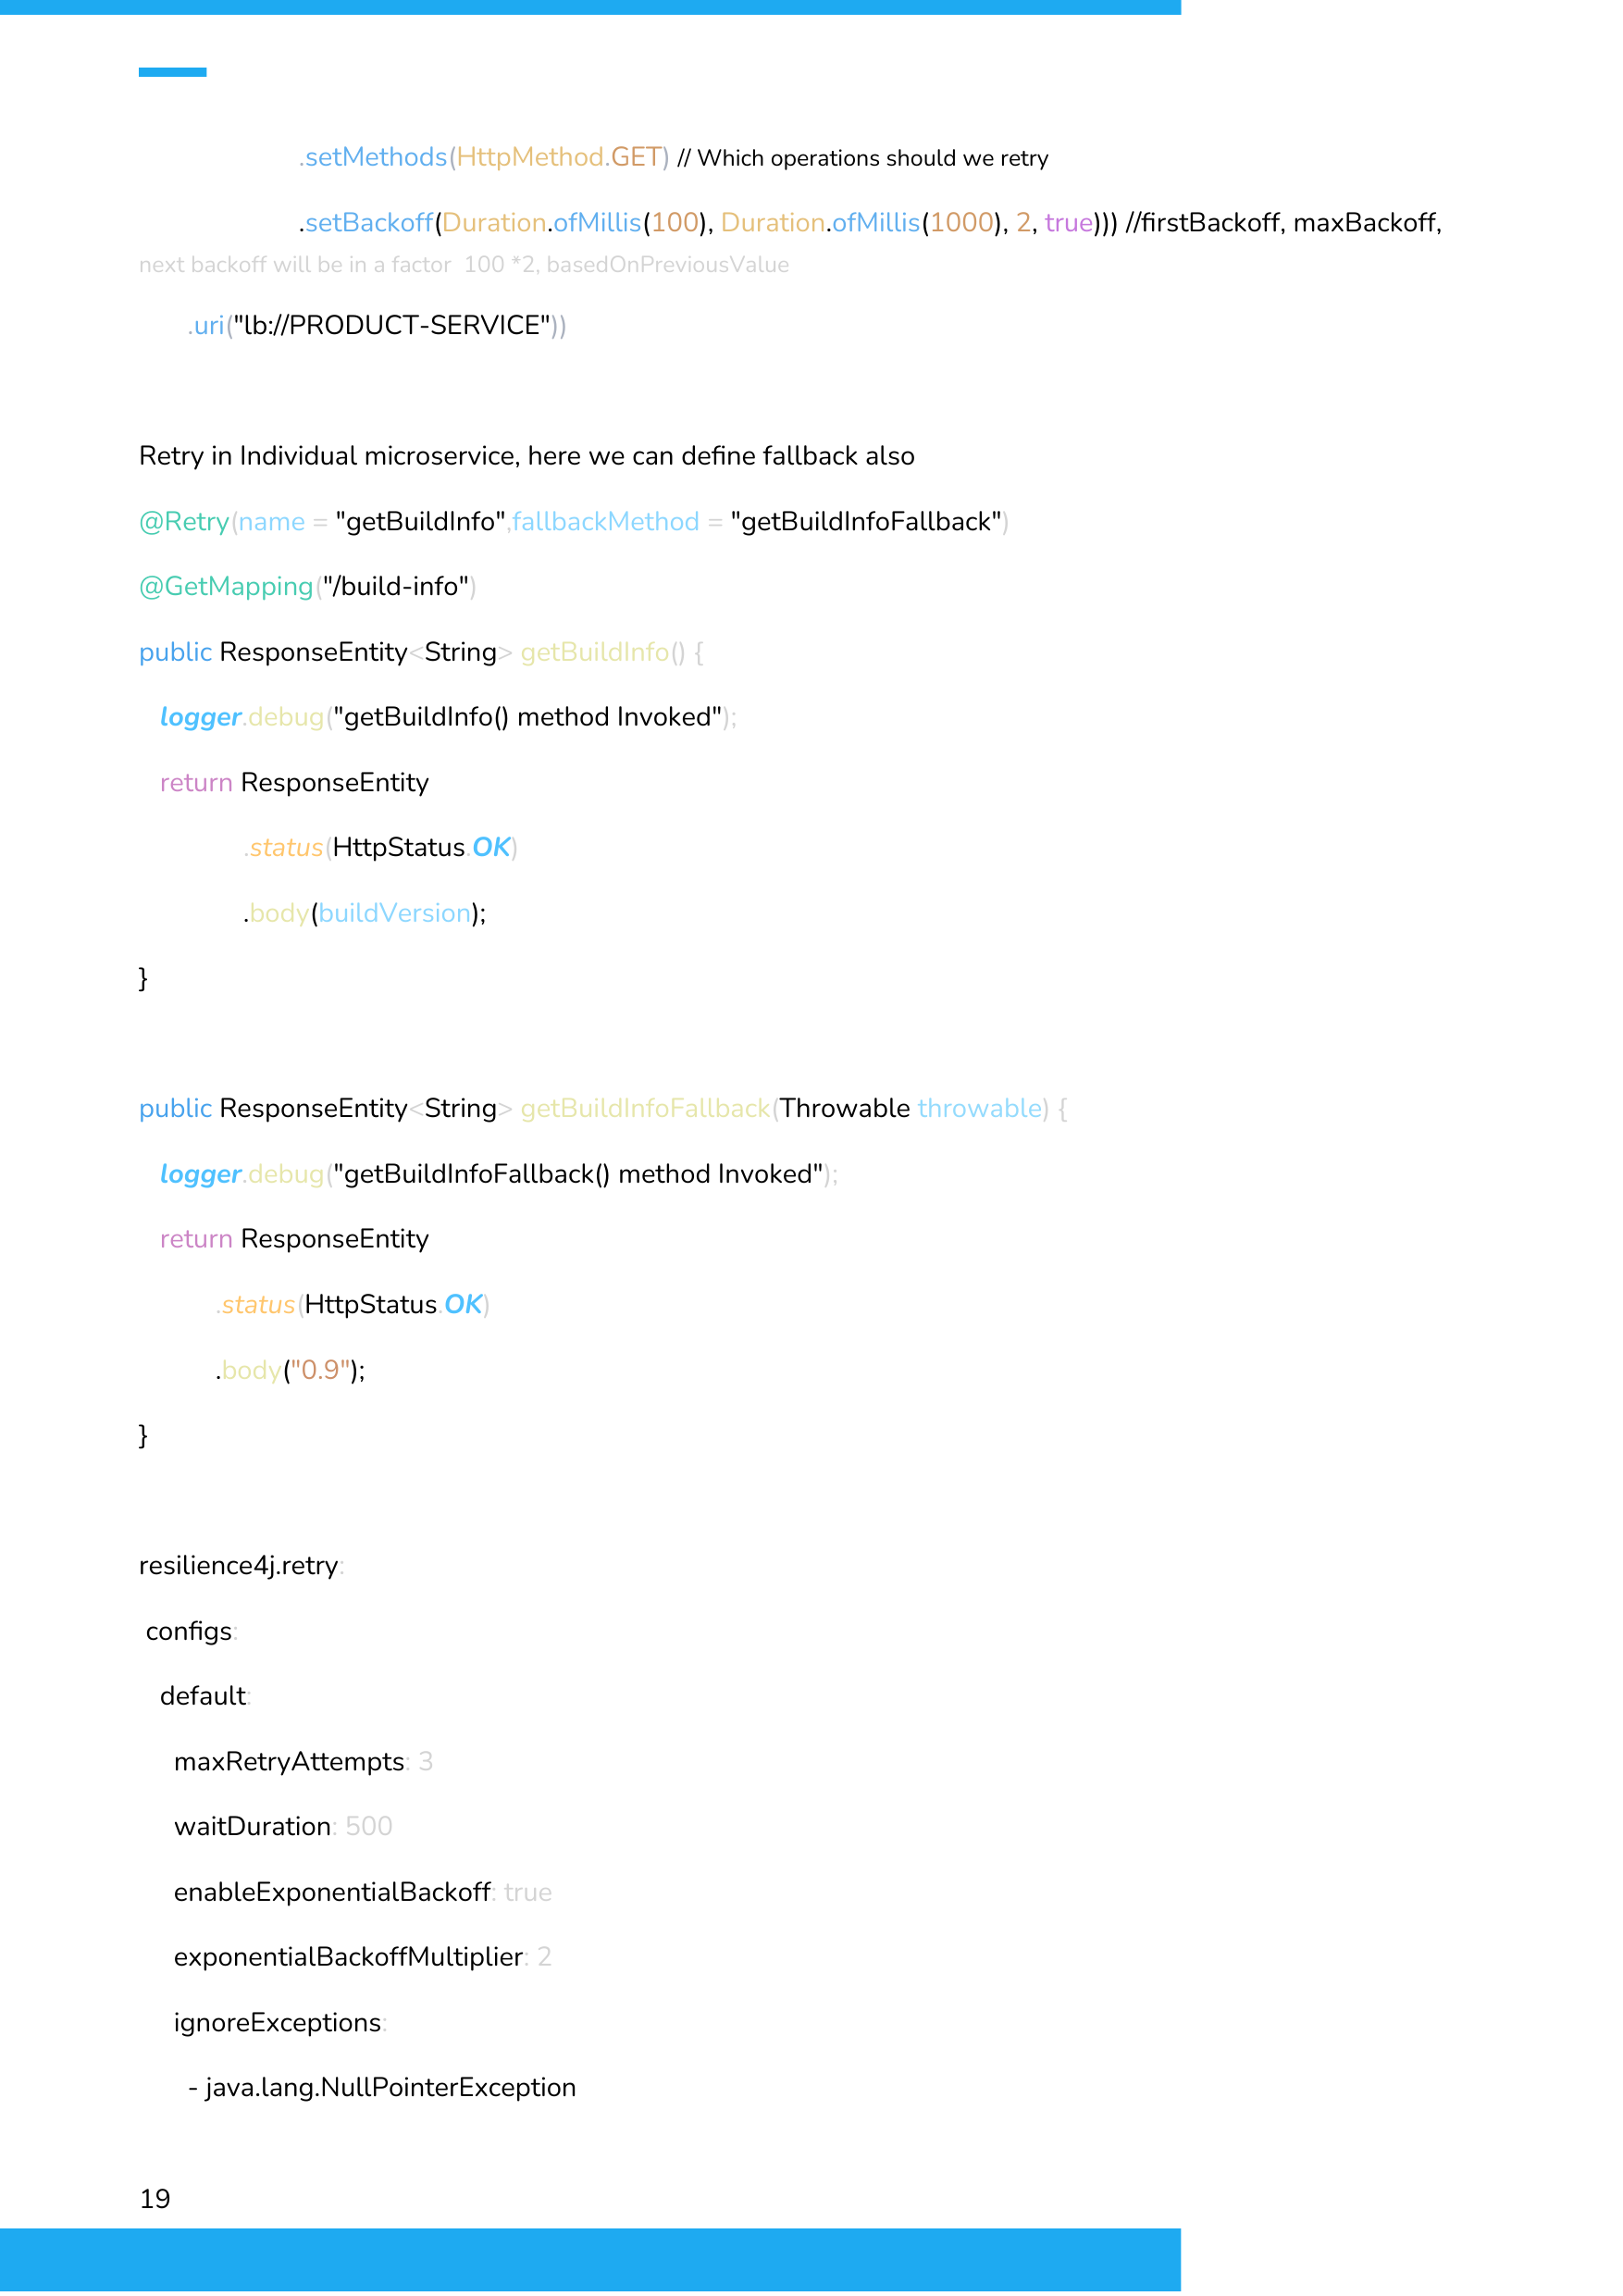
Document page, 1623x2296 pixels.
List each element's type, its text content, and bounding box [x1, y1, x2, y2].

text .setBackoff(Duration.ofMillis(100), Duration.ofMillis(1000), 2, true))) //firstBackoff, maxBackoff, next backoff will be in a factor 100 *2, basedOnPreviousValue [139, 205, 1484, 280]
text .body("0.9"); [139, 1351, 1484, 1388]
text return ResponseEntity [139, 1221, 1484, 1258]
text logger.debug("getBuildInfoFallback() method Invoked"); [139, 1156, 1484, 1193]
text logger.debug("getBuildInfo() method Invoked"); [139, 699, 1484, 736]
text return ResponseEntity [139, 764, 1484, 801]
text maxRetryAttempts: 3 [139, 1743, 1484, 1780]
text .status(HttpStatus.OK) [139, 829, 1484, 866]
text waitDuration: 500 [139, 1808, 1484, 1845]
text .setMethods(HttpMethod.GET) // Which operations should we retry [139, 139, 1484, 176]
text ignoreExceptions: [139, 2004, 1484, 2041]
picture [139, 68, 207, 77]
text public ResponseEntity<String> getBuildInfoFallback(Throwable throwable) { [139, 1090, 1484, 1127]
text .body(buildVersion); [139, 895, 1484, 932]
picture [0, 0, 1182, 15]
text - java.lang.NullPointerException [139, 2069, 1484, 2106]
text } [139, 1417, 1484, 1454]
text Retry in Individual microservice, here we can define fallback also [139, 438, 1484, 475]
text @Retry(name = "getBuildInfo",fallbackMethod = "getBuildInfoFallback") [139, 503, 1484, 540]
text resilience4j.retry: [139, 1547, 1484, 1584]
text .uri("lb://PRODUCT-SERVICE")) [139, 307, 1484, 344]
text exponentialBackoffMultiplier: 2 [139, 1939, 1484, 1976]
text public ResponseEntity<String> getBuildInfo() { [139, 634, 1484, 670]
picture [0, 2228, 1182, 2291]
text @GetMapping("/build-info") [139, 568, 1484, 605]
text } [139, 960, 1484, 997]
text .status(HttpStatus.OK) [139, 1286, 1484, 1323]
text default: [139, 1678, 1484, 1715]
text enableExponentialBackoff: true [139, 1873, 1484, 1910]
text configs: [139, 1612, 1484, 1649]
